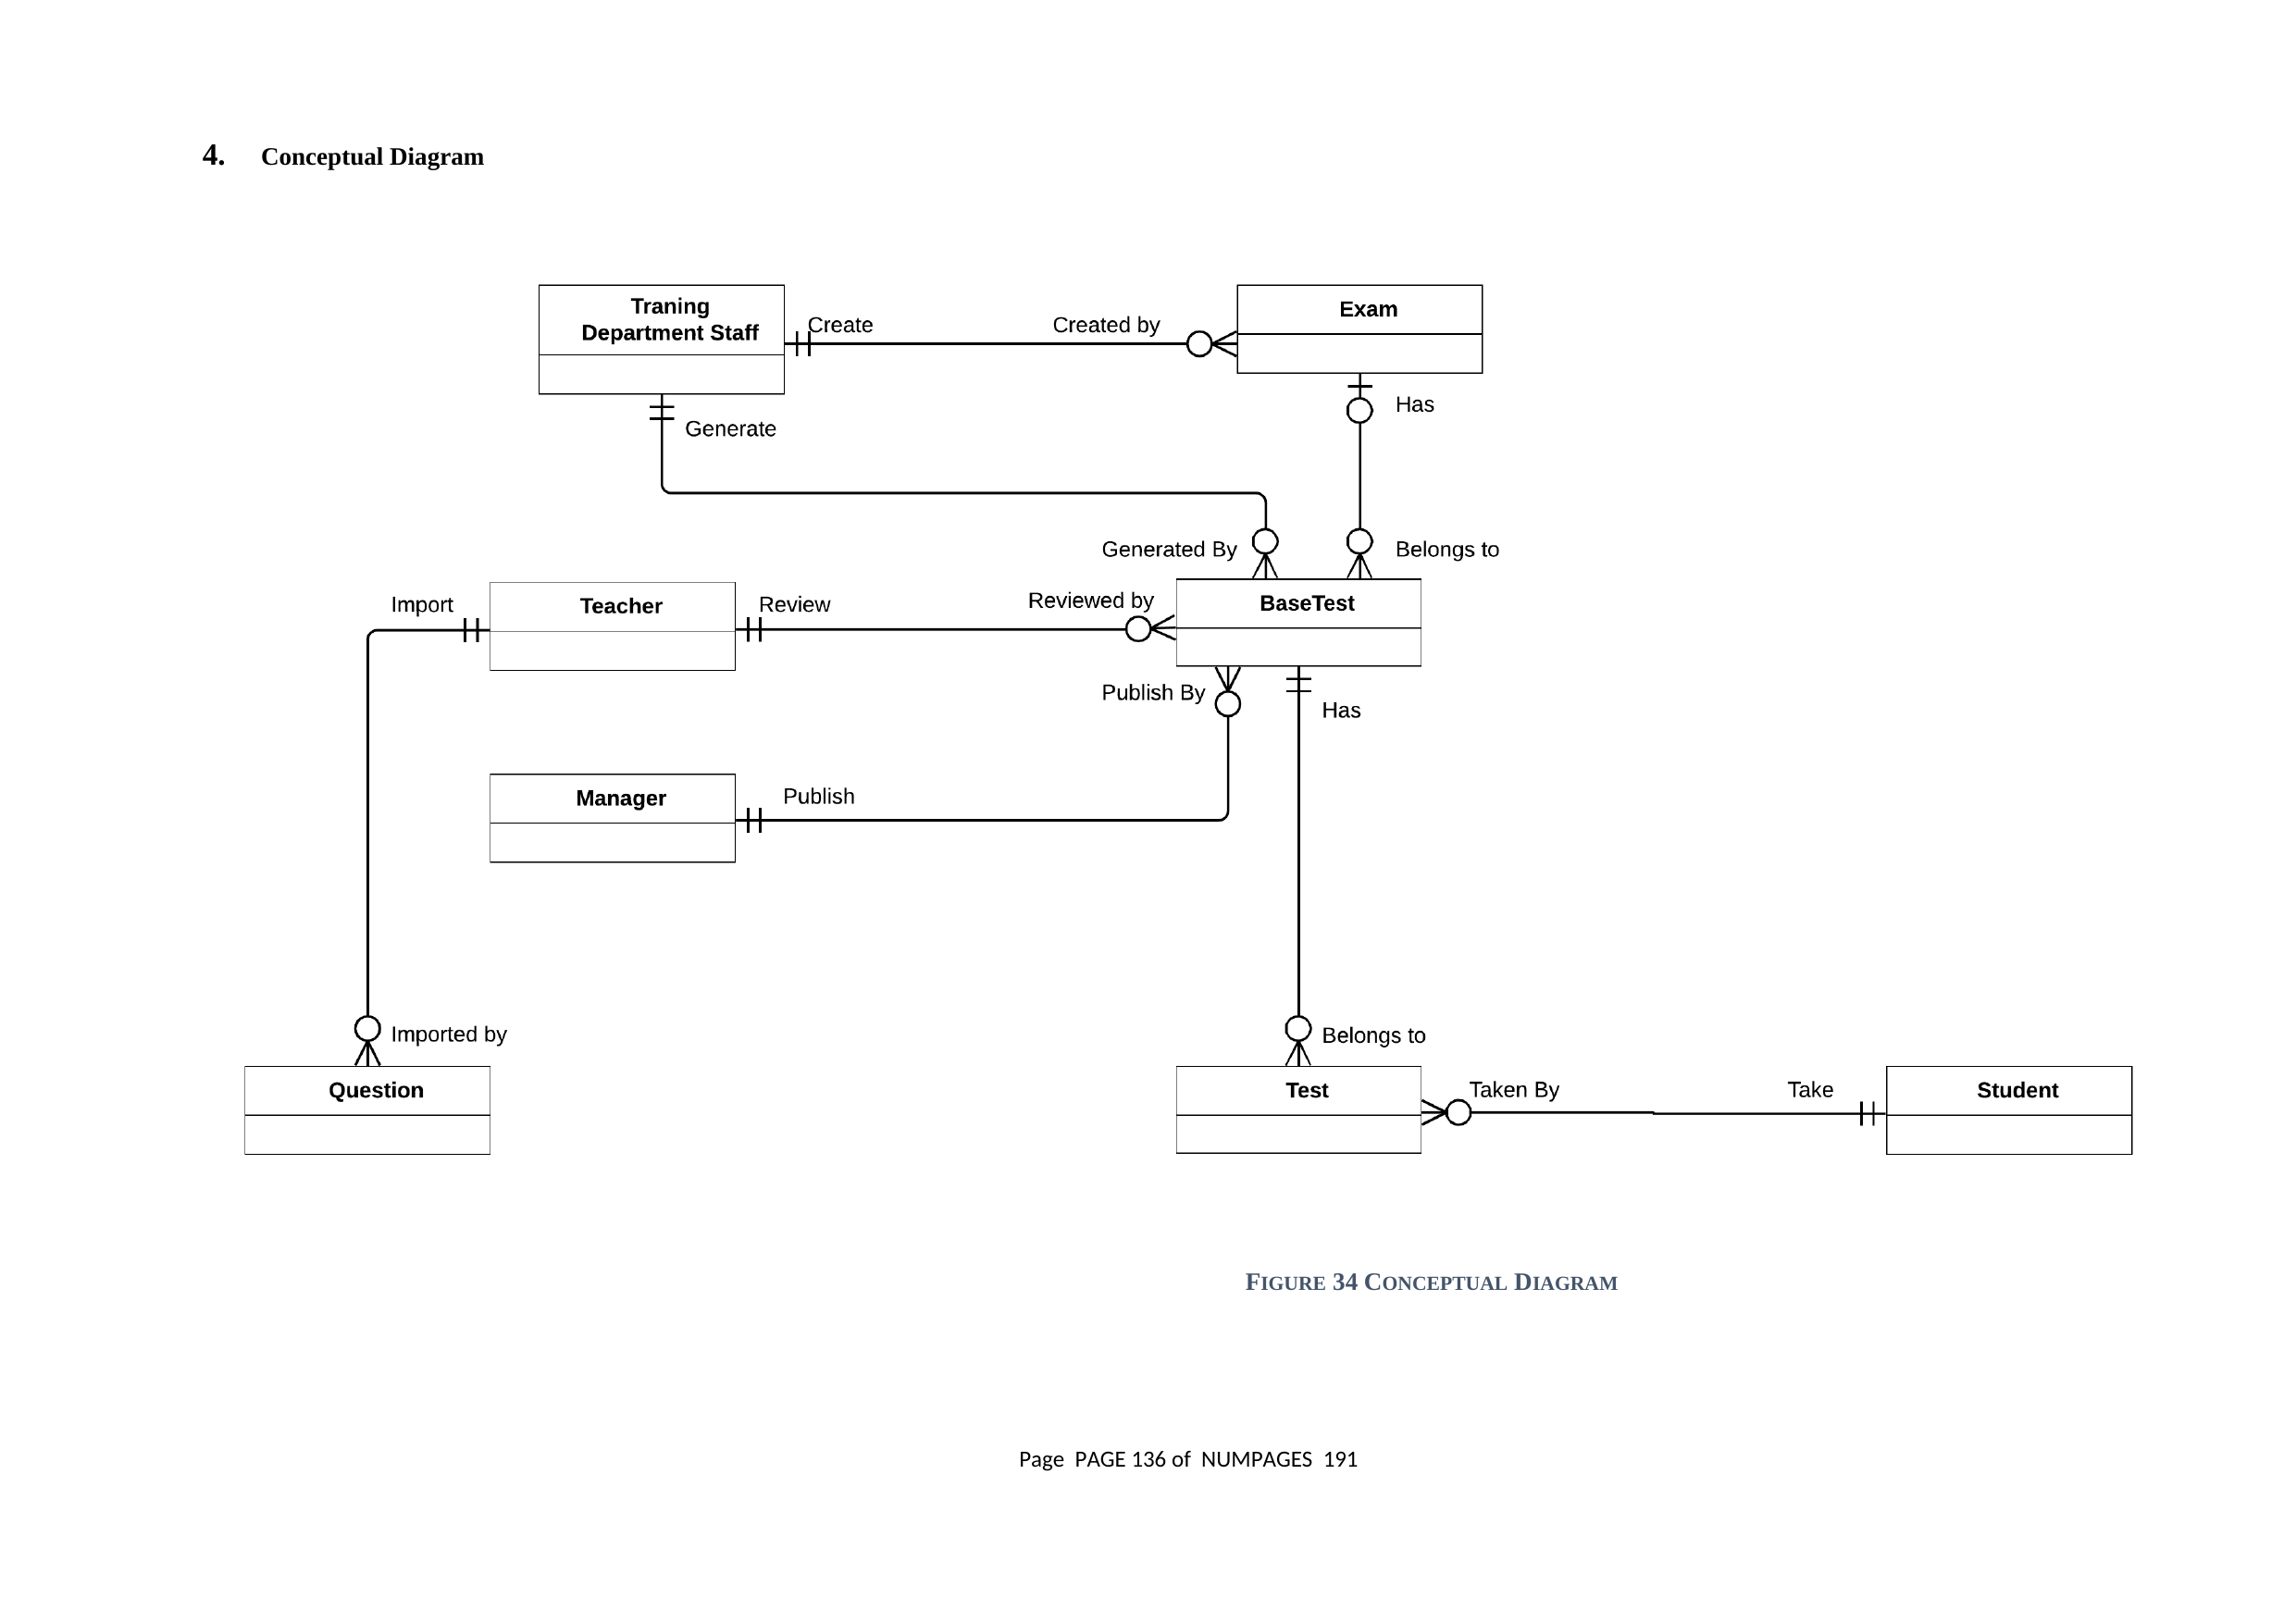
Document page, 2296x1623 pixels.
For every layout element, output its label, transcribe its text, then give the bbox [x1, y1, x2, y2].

subtitle Conceptual Diagram [192, 137, 2186, 172]
picture [196, 237, 2181, 1203]
text Figure 34 Conceptual Diagram [608, 1267, 2186, 1295]
